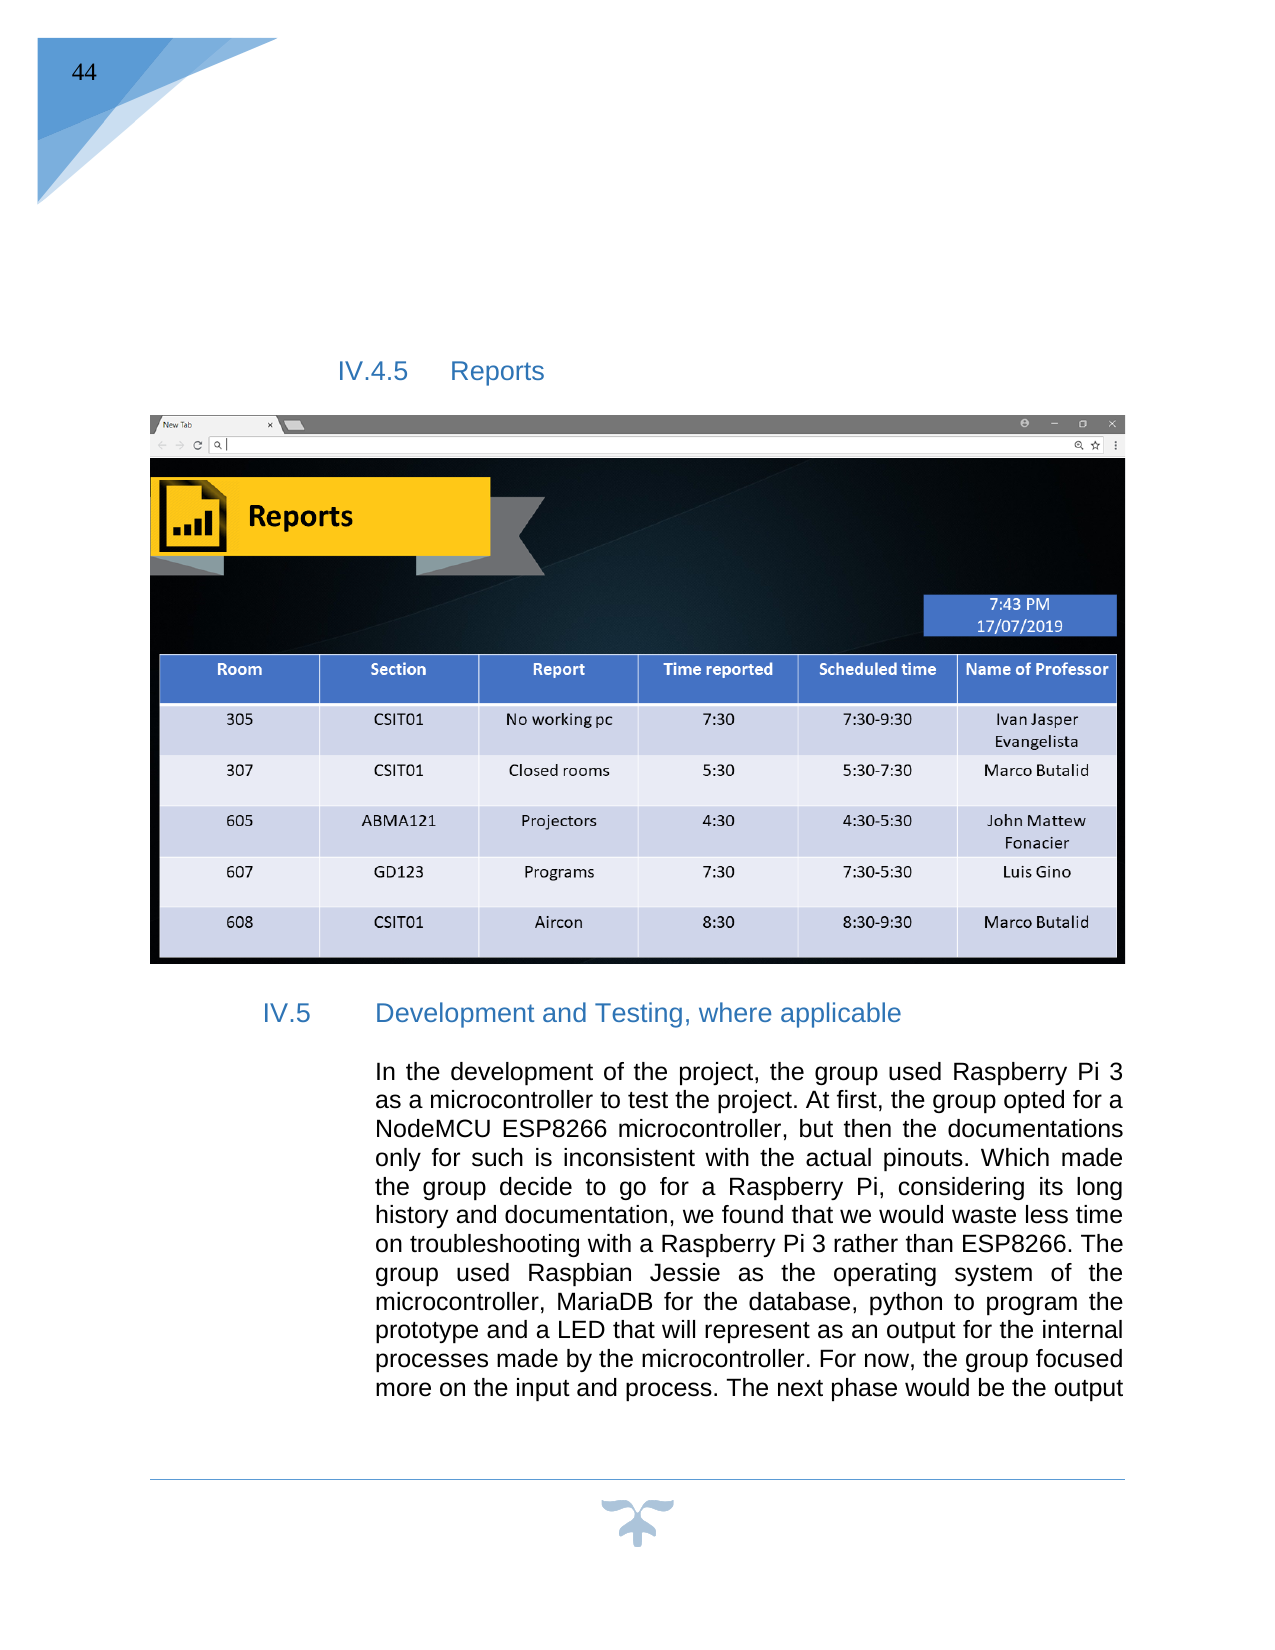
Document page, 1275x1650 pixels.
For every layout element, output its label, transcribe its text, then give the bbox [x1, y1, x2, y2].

subtitle Development and Testing, where applicable [262, 997, 1125, 1028]
subtitle Reports [337, 355, 1125, 387]
picture [150, 415, 1125, 964]
picture [37, 37, 279, 206]
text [375, 1057, 1125, 1402]
